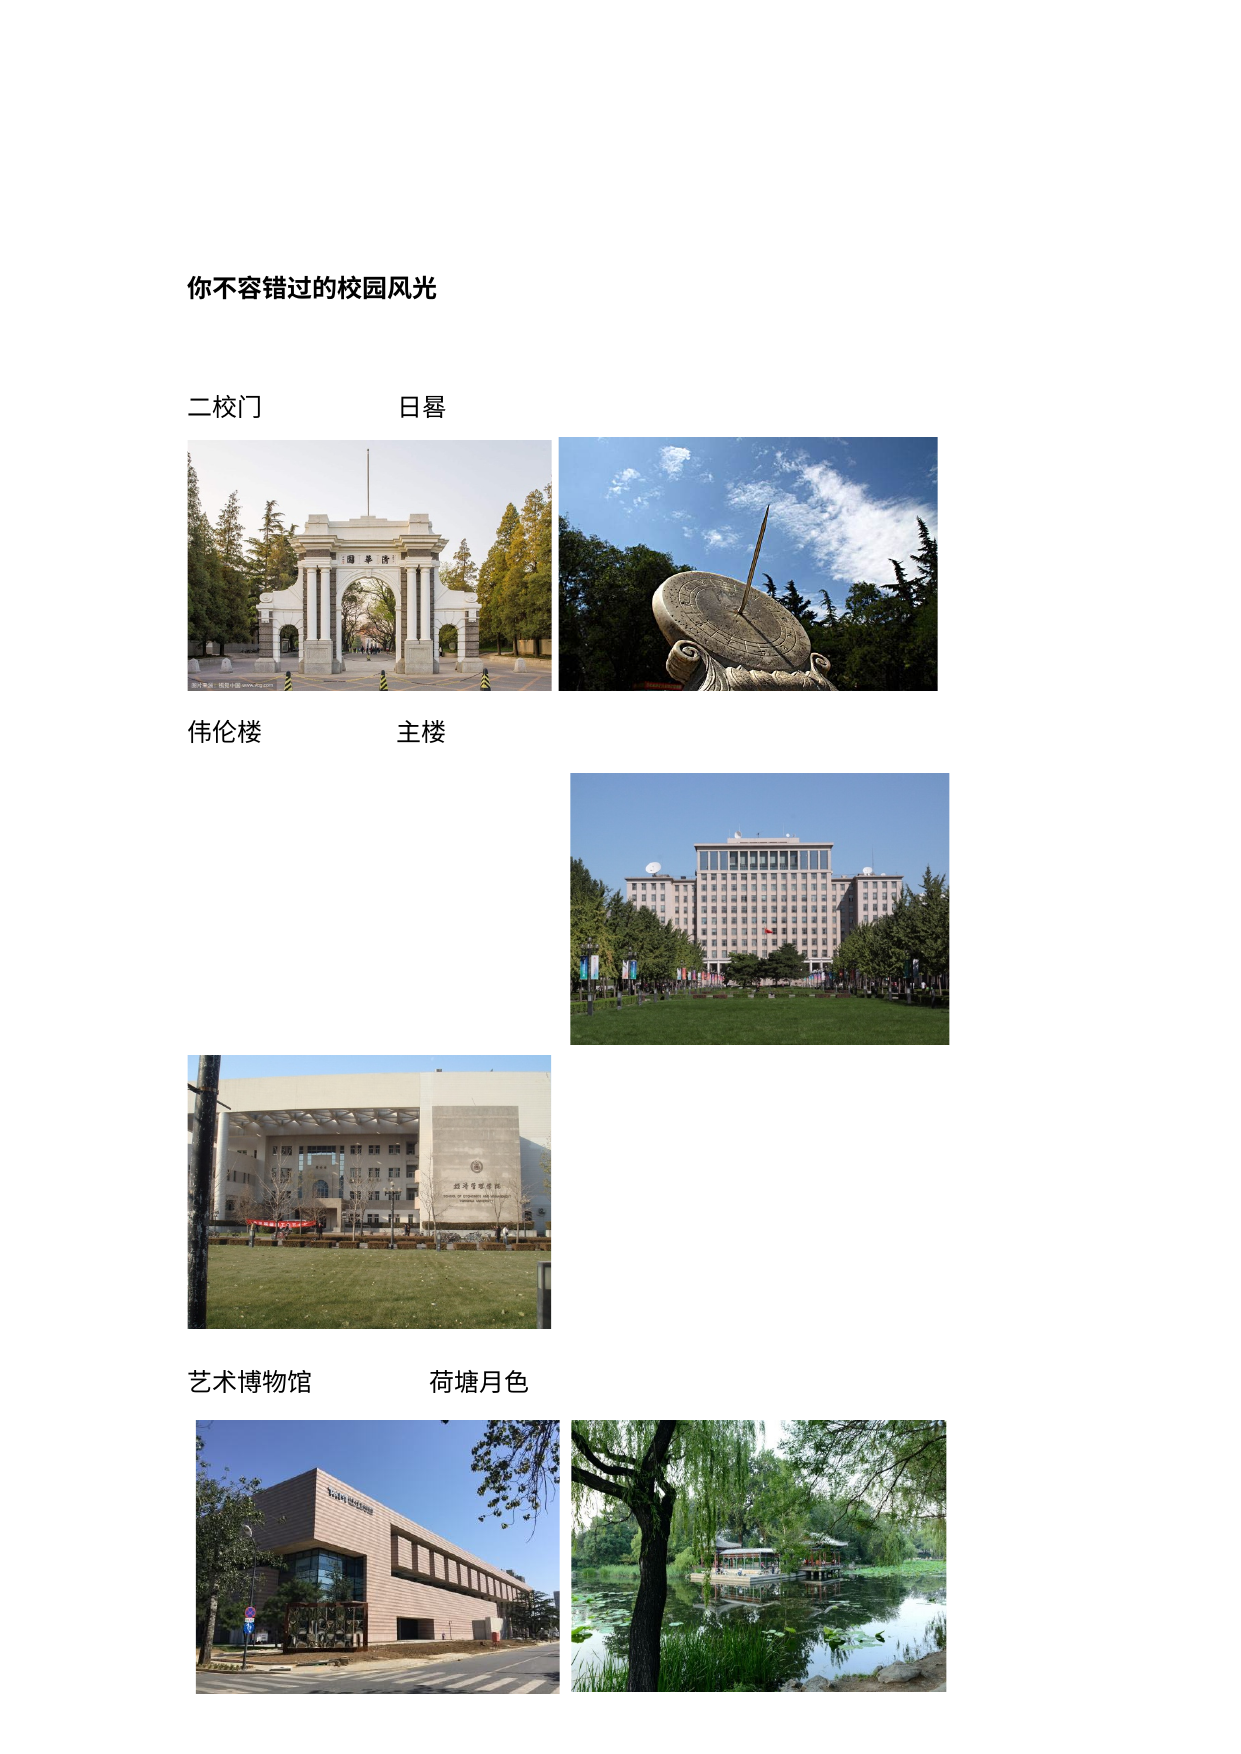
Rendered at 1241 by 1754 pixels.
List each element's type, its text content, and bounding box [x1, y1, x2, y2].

subtitle 你不容错过的校园风光 [187, 254, 1053, 319]
picture [558, 437, 938, 691]
text 伟伦楼 主楼 [187, 698, 1053, 763]
text 二校门 日晷 [187, 373, 1053, 438]
text 艺术博物馆 荷塘月色 [187, 1348, 1053, 1413]
picture [571, 1420, 947, 1692]
picture [187, 440, 552, 691]
picture [570, 773, 950, 1045]
picture [195, 1420, 560, 1694]
picture [187, 1055, 552, 1329]
